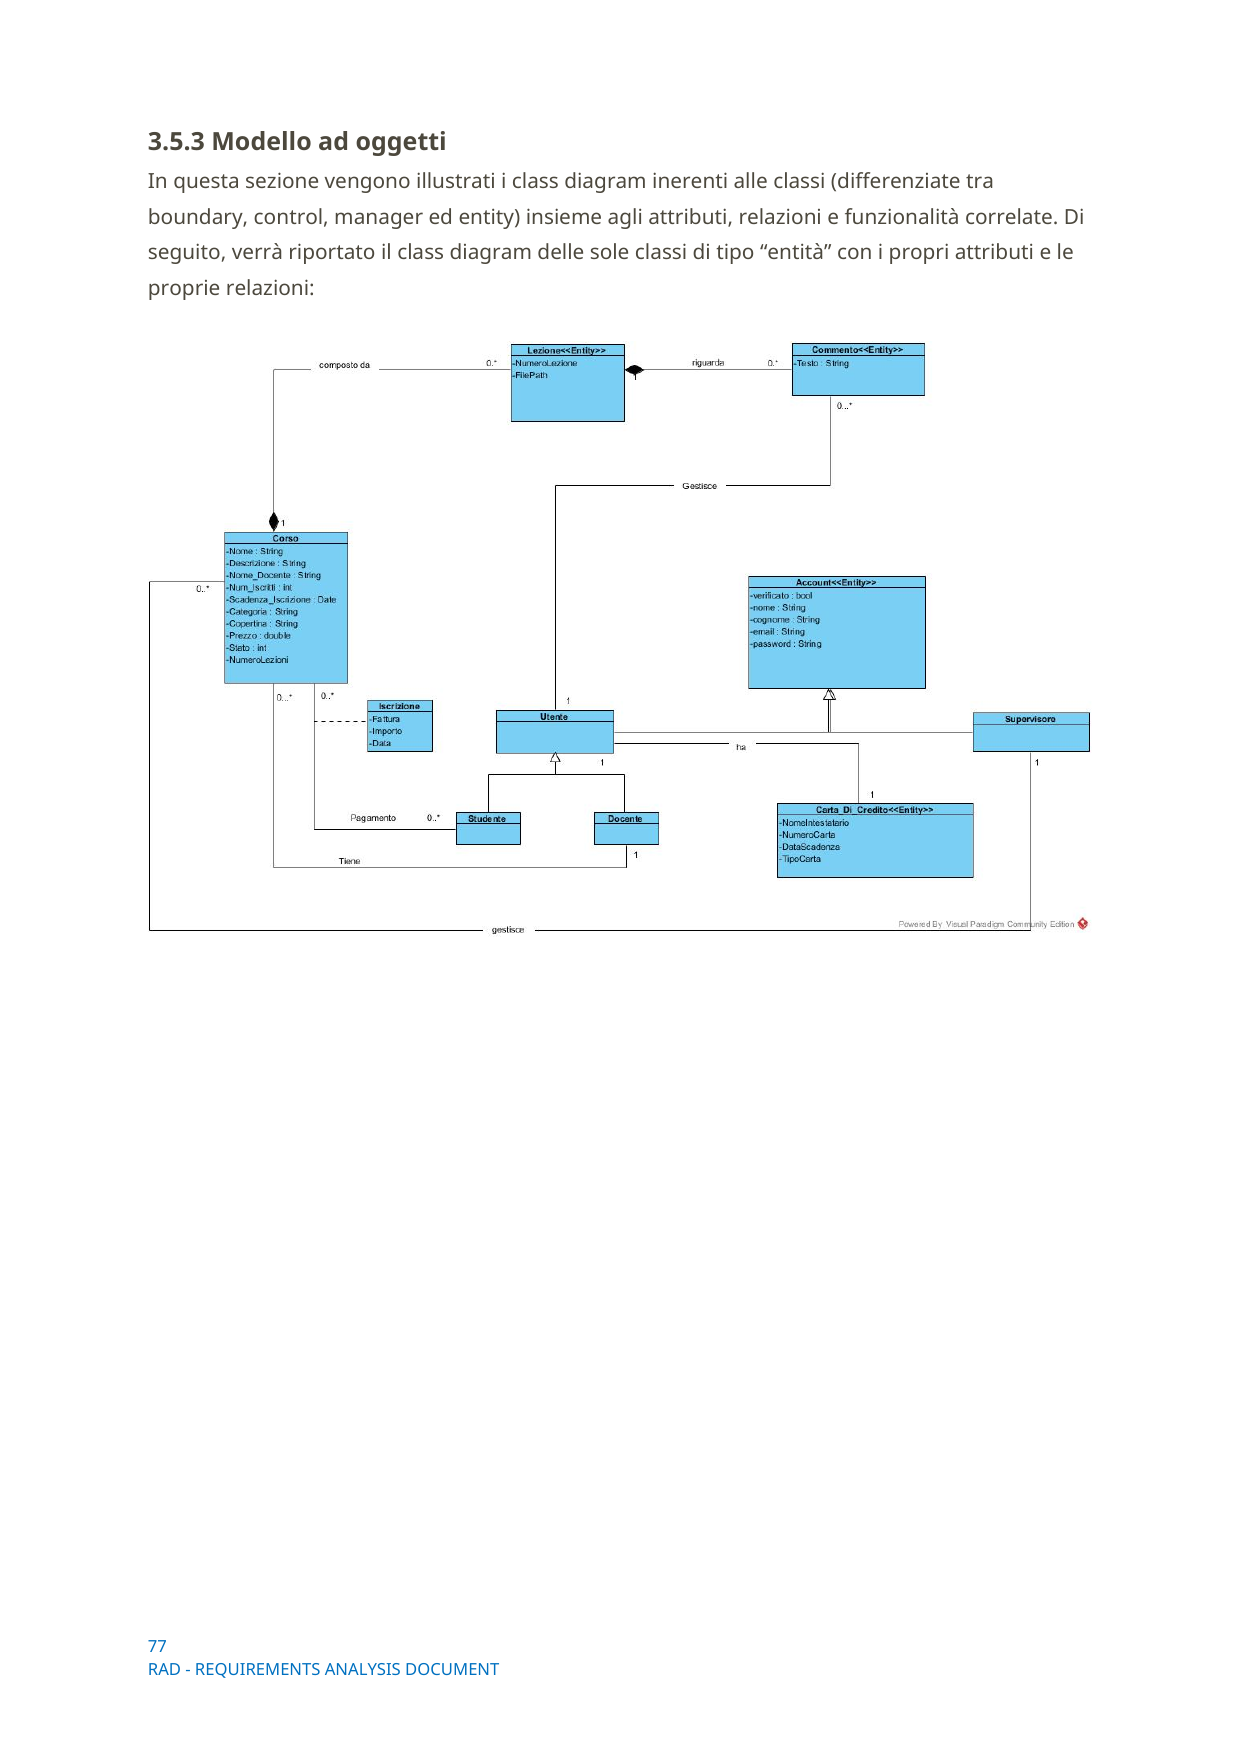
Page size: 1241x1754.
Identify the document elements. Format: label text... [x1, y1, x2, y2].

picture [147, 341, 1092, 937]
text In questa sezione vengono illustrati i class diagram inerenti alle classi (differenziate tra boundary, control, manager ed entity) insieme agli attributi, relazioni e funzionalità correlate. Di seguito, verrà riportato il class diagram delle sole classi di tipo “entità” con i propri attributi e le proprie relazioni: [148, 166, 1092, 301]
subtitle 3.5.3 Modello ad oggetti [148, 124, 1092, 158]
